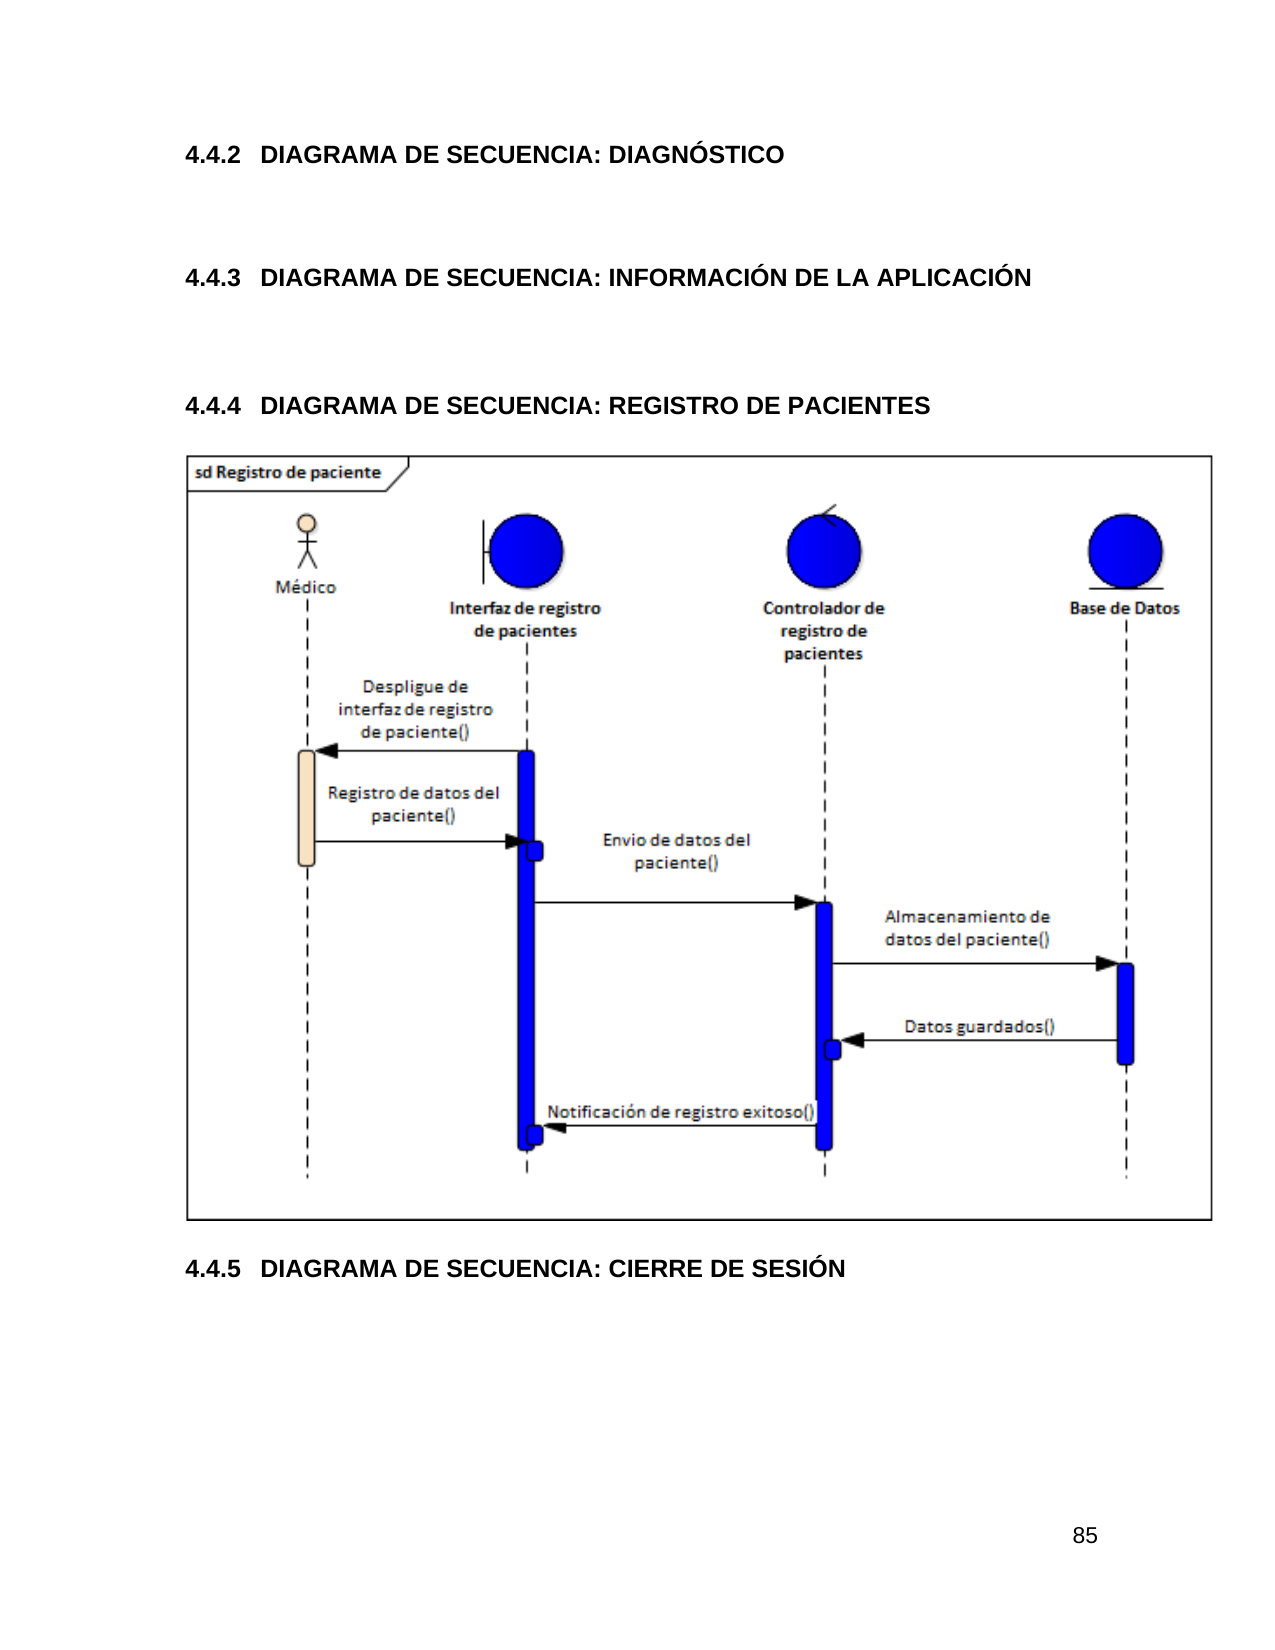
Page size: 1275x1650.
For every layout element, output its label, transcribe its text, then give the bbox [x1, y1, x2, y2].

list DIAGRAMA DE SECUENCIA: DIAGNÓSTICO [185, 139, 1098, 168]
picture [185, 454, 1213, 1221]
list DIAGRAMA DE SECUENCIA: REGISTRO DE PACIENTES [185, 391, 1098, 420]
list DIAGRAMA DE SECUENCIA: CIERRE DE SESIÓN [185, 1254, 1098, 1283]
list DIAGRAMA DE SECUENCIA: INFORMACIÓN DE LA APLICACIÓN [185, 263, 1098, 292]
